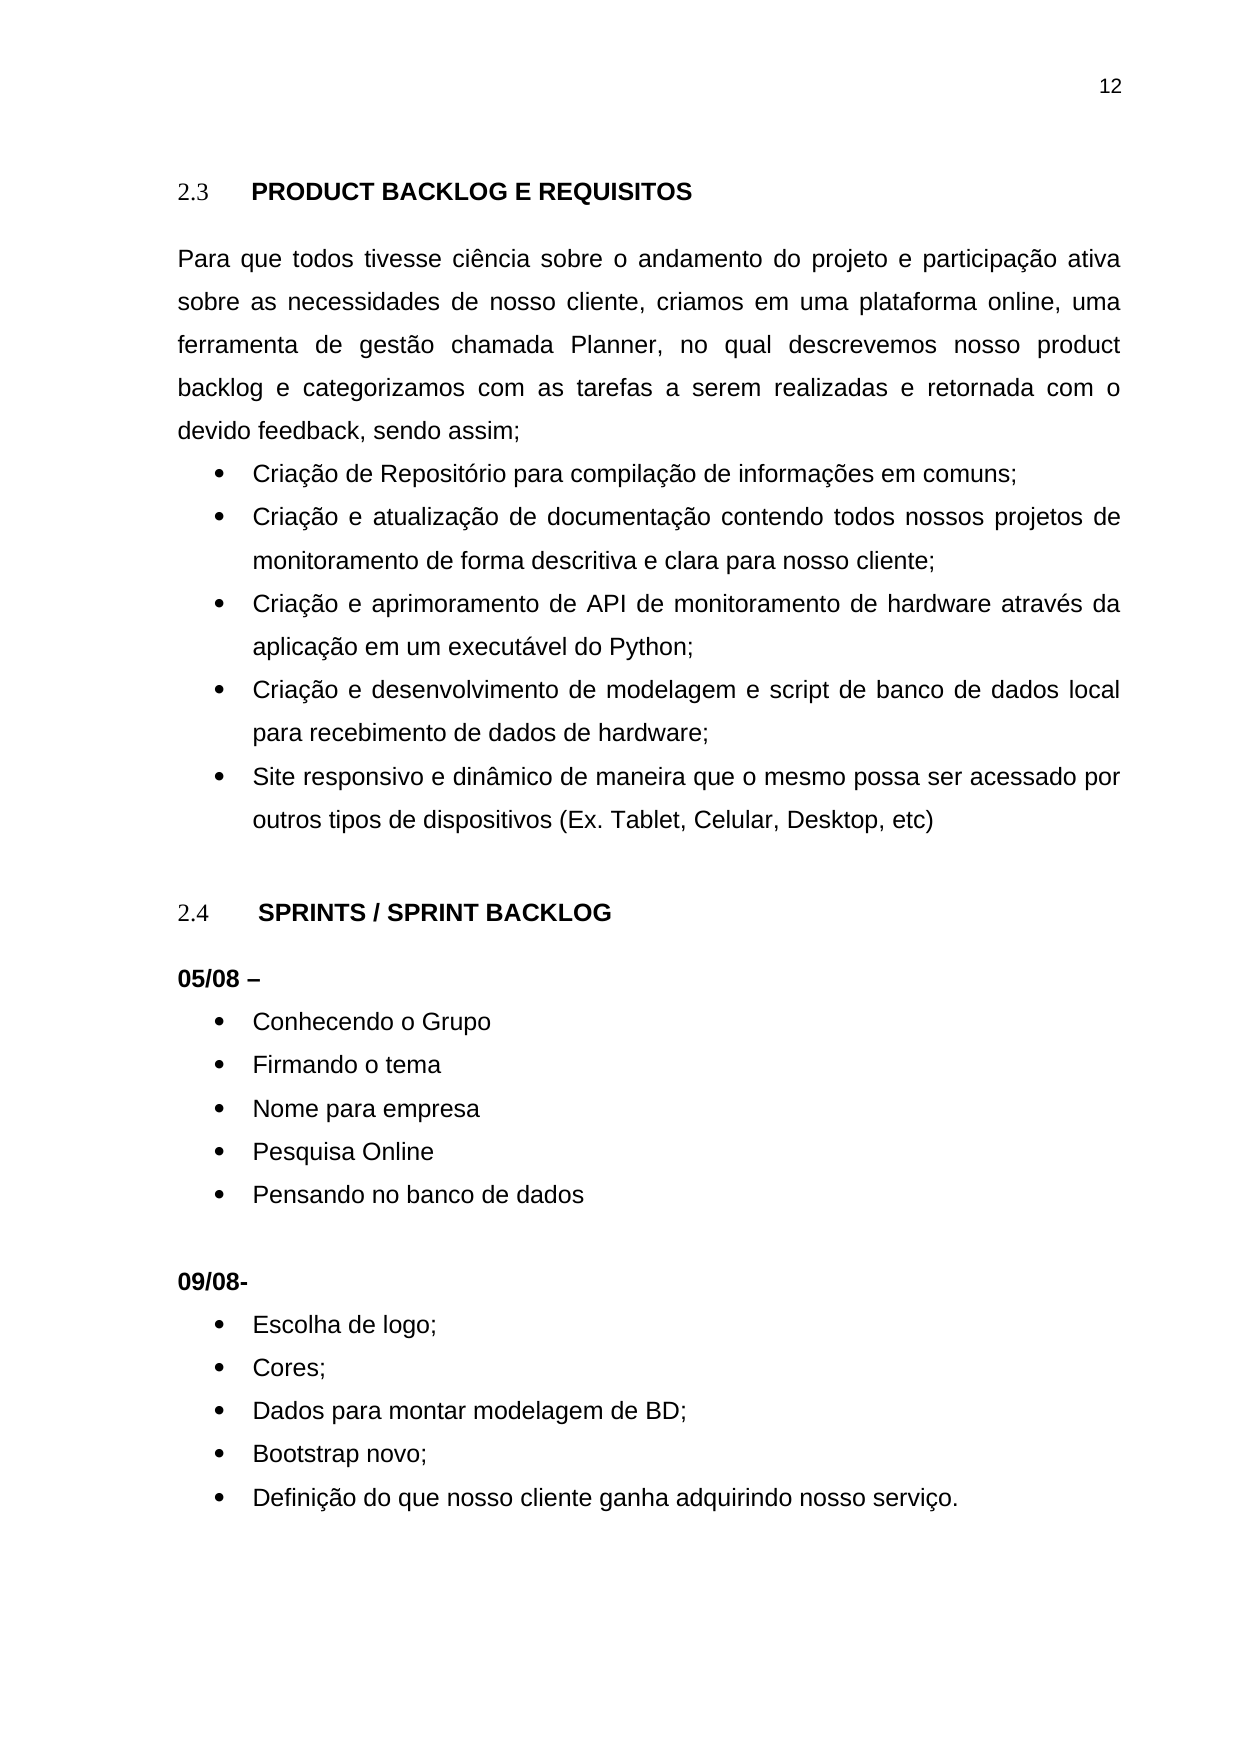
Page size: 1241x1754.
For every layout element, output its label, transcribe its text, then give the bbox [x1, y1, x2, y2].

list Criação de Repositório para compilação de informações em comuns; [215, 459, 1122, 488]
list Pesquisa Online [215, 1137, 1122, 1166]
list Dados para montar modelagem de BD; [215, 1396, 1122, 1425]
list Site responsivo e dinâmico de maneira que o mesmo possa ser acessado por outros tipos de dispositivos (Ex. Tablet, Celular, Desktop, etc) [215, 761, 1122, 833]
list Pensando no banco de dados [215, 1180, 1122, 1209]
list Bootstrap novo; [215, 1439, 1122, 1468]
list Nome para empresa [215, 1094, 1122, 1123]
list Criação e aprimoramento de API de monitoramento de hardware através da aplicação em um executável do Python; [215, 589, 1122, 661]
list Definição do que nosso cliente ganha adquirindo nosso serviço. [215, 1483, 1122, 1511]
text 09/08- [177, 1267, 1122, 1295]
list Firmando o tema [215, 1051, 1122, 1079]
subtitle Sprints / sprint backlog [177, 898, 1122, 927]
list Escolha de logo; [215, 1310, 1122, 1338]
list Conhecendo o Grupo [215, 1007, 1122, 1036]
subtitle PRODUCT BACKLOG e requisitos [177, 177, 1122, 206]
list Cores; [215, 1353, 1122, 1382]
text Para que todos tivesse ciência sobre o andamento do projeto e participação ativa sobre as necessidades de nosso cliente, criamos em uma plataforma online, uma ferramenta de gestão chamada Planner, no qual descrevemos nosso product backlog e categorizamos com as tarefas a serem realizadas e retornada com o devido feedback, sendo assim; [177, 243, 1122, 445]
text 05/08 – [177, 964, 1122, 993]
list Criação e desenvolvimento de modelagem e script de banco de dados local para recebimento de dados de hardware; [215, 675, 1122, 747]
list Criação e atualização de documentação contendo todos nossos projetos de monitoramento de forma descritiva e clara para nosso cliente; [215, 502, 1122, 574]
